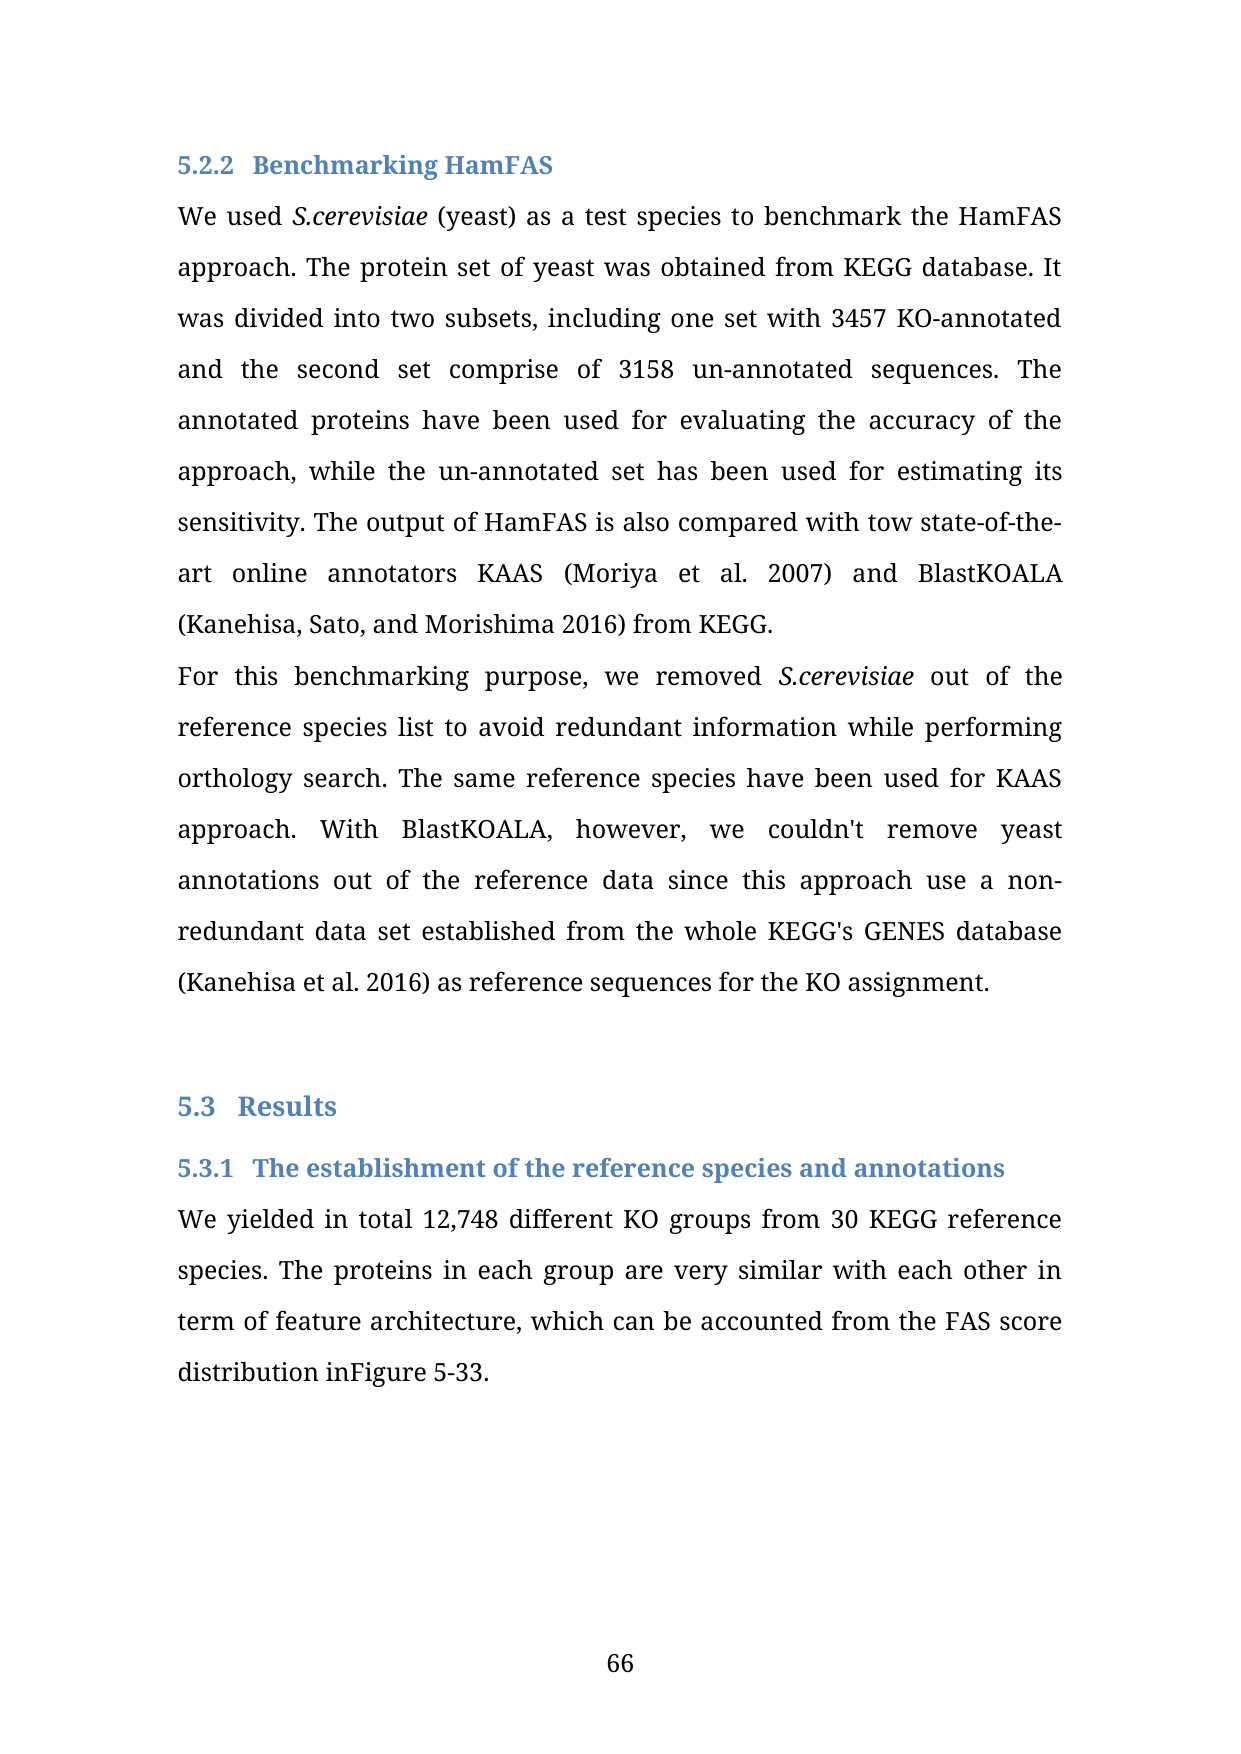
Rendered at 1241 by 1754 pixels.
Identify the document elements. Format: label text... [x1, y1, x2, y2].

subtitle Benchmarking HamFAS [177, 148, 1063, 182]
text For this benchmarking purpose, we removed S.cerevisiae out of the reference species list to avoid redundant information while performing orthology search. The same reference species have been used for KAAS approach. With BlastKOALA, however, we couldn't remove yeast annotations out of the reference data since this approach use a non-redundant data set established from the whole KEGG's GENES database (Kanehisa et al. 2016) as reference sequences for the KO assignment. [177, 658, 1063, 998]
subtitle Results [177, 1087, 1063, 1124]
subtitle The establishment of the reference species and annotations [177, 1151, 1063, 1184]
text We used S.cerevisiae (yeast) as a test species to benchmark the HamFAS approach. The protein set of yeast was obtained from KEGG database. It was divided into two subsets, including one set with 3457 KO-annotated and the second set comprise of 3158 un-annotated sequences. The annotated proteins have been used for evaluating the accuracy of the approach, while the un-annotated set has been used for estimating its sensitivity. The output of HamFAS is also compared with tow state-of-the-art online annotators KAAS (Moriya et al. 2007) and BlastKOALA (Kanehisa, Sato, and Morishima 2016) from KEGG. [177, 199, 1063, 641]
